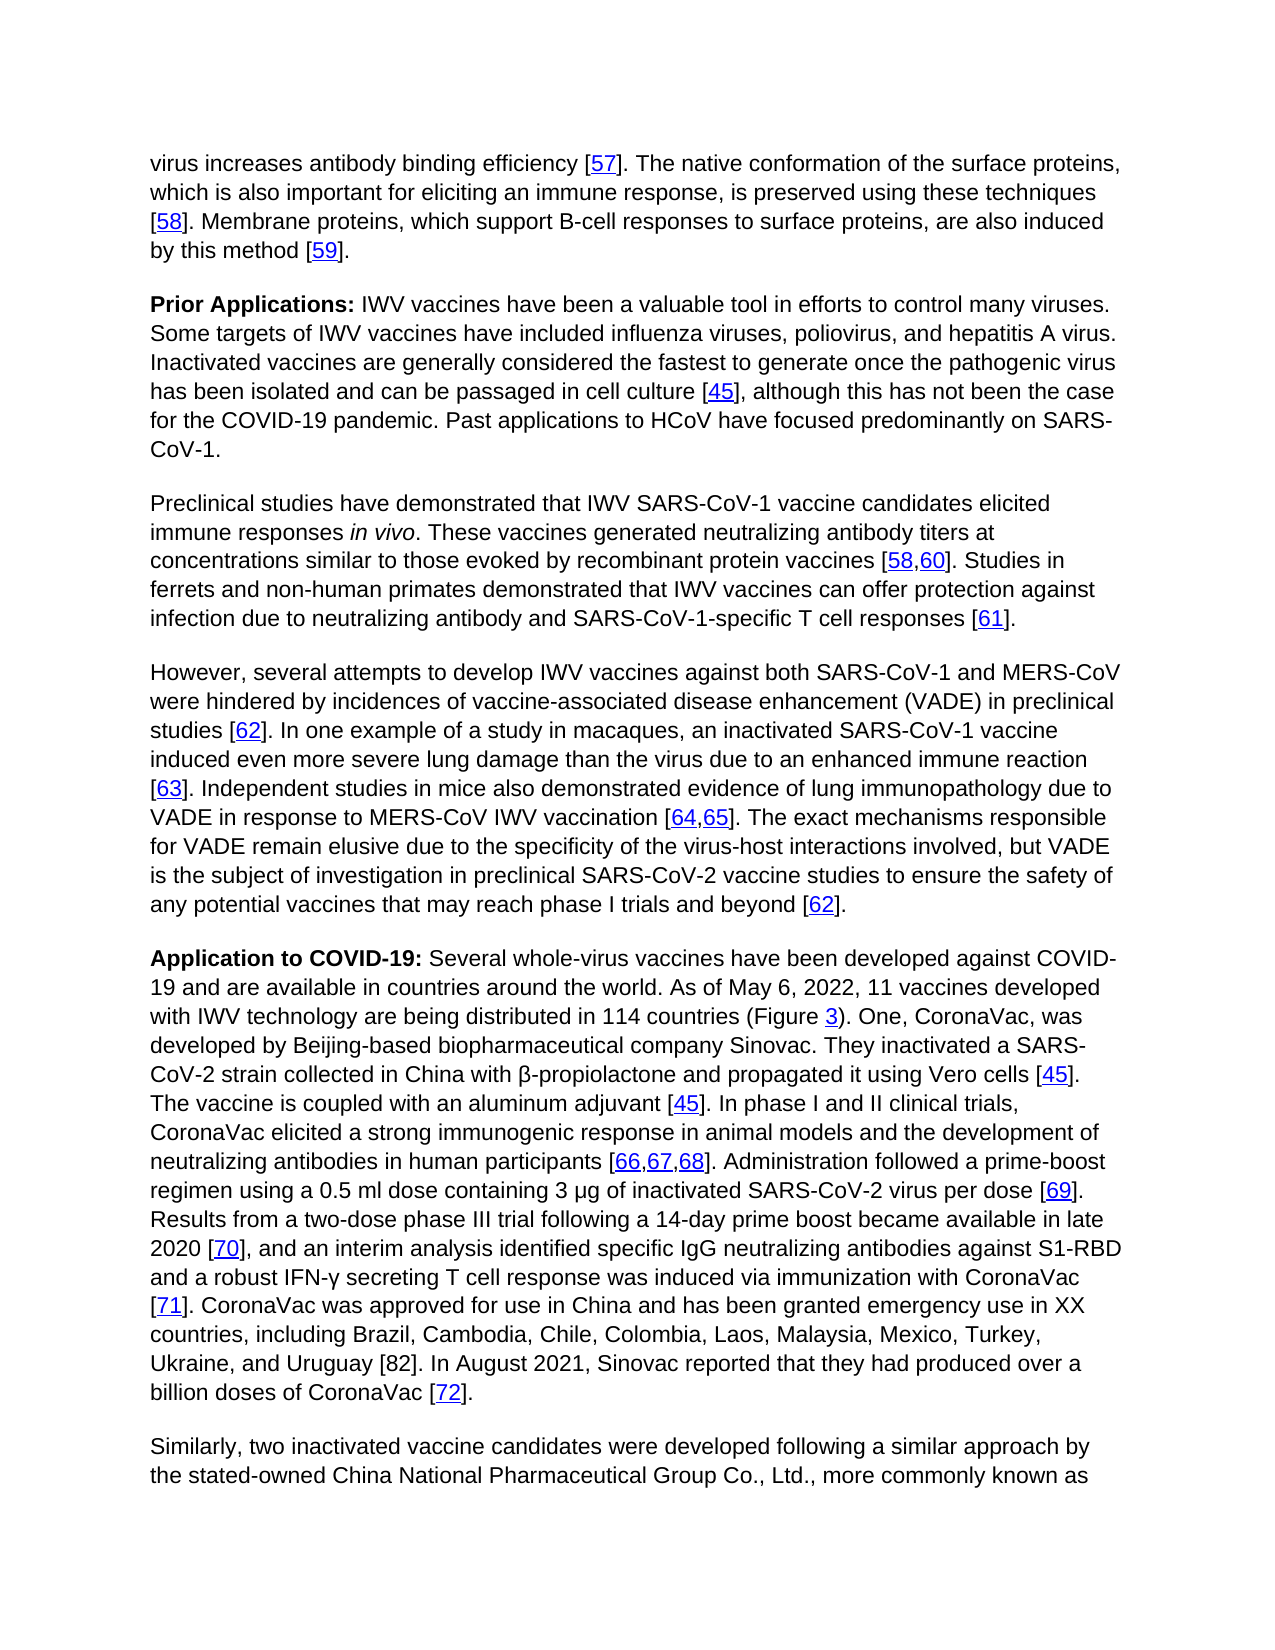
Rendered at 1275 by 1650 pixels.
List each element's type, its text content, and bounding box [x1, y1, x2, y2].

text Prior Applications: IWV vaccines have been a valuable tool in efforts to control many viruses. Some targets of IWV vaccines have included influenza viruses, poliovirus, and hepatitis A virus. Inactivated vaccines are generally considered the fastest to generate once the pathogenic virus has been isolated and can be passaged in cell culture [45], although this has not been the case for the COVID-19 pandemic. Past applications to HCoV have focused predominantly on SARS-CoV-1. [150, 291, 1125, 462]
text Application to COVID-19: Several whole-virus vaccines have been developed against COVID-19 and are available in countries around the world. As of May 6, 2022, 11 vaccines developed with IWV technology are being distributed in 114 countries (Figure 3). One, CoronaVac, was developed by Beijing-based biopharmaceutical company Sinovac. They inactivated a SARS-CoV-2 strain collected in China with β-propiolactone and propagated it using Vero cells [45]. The vaccine is coupled with an aluminum adjuvant [45]. In phase I and II clinical trials, CoronaVac elicited a strong immunogenic response in animal models and the development of neutralizing antibodies in human participants [66,67,68]. Administration followed a prime-boost regimen using a 0.5 ml dose containing 3 μg of inactivated SARS-CoV-2 virus per dose [69]. Results from a two-dose phase III trial following a 14-day prime boost became available in late 2020 [70], and an interim analysis identified specific IgG neutralizing antibodies against S1-RBD and a robust IFN-γ secreting T cell response was induced via immunization with CoronaVac [71]. CoronaVac was approved for use in China and has been granted emergency use in XX countries, including Brazil, Cambodia, Chile, Colombia, Laos, Malaysia, Mexico, Turkey, Ukraine, and Uruguay [82]. In August 2021, Sinovac reported that they had produced over a billion doses of CoronaVac [72]. [150, 945, 1125, 1406]
text Preclinical studies have demonstrated that IWV SARS-CoV-1 vaccine candidates elicited immune responses in vivo. These vaccines generated neutralizing antibody titers at concentrations similar to those evoked by recombinant protein vaccines [58,60]. Studies in ferrets and non-human primates demonstrated that IWV vaccines can offer protection against infection due to neutralizing antibody and SARS-CoV-1-specific T cell responses [61]. [150, 489, 1125, 632]
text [150, 150, 1125, 263]
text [150, 1433, 1125, 1489]
text However, several attempts to develop IWV vaccines against both SARS-CoV-1 and MERS-CoV were hindered by incidences of vaccine-associated disease enhancement (VADE) in preclinical studies [62]. In one example of a study in macaques, an inactivated SARS-CoV-1 vaccine induced even more severe lung damage than the virus due to an enhanced immune reaction [63]. Independent studies in mice also demonstrated evidence of lung immunopathology due to VADE in response to MERS-CoV IWV vaccination [64,65]. The exact mechanisms responsible for VADE remain elusive due to the specificity of the virus-host interactions involved, but VADE is the subject of investigation in preclinical SARS-CoV-2 vaccine studies to ensure the safety of any potential vaccines that may reach phase I trials and beyond [62]. [150, 659, 1125, 917]
